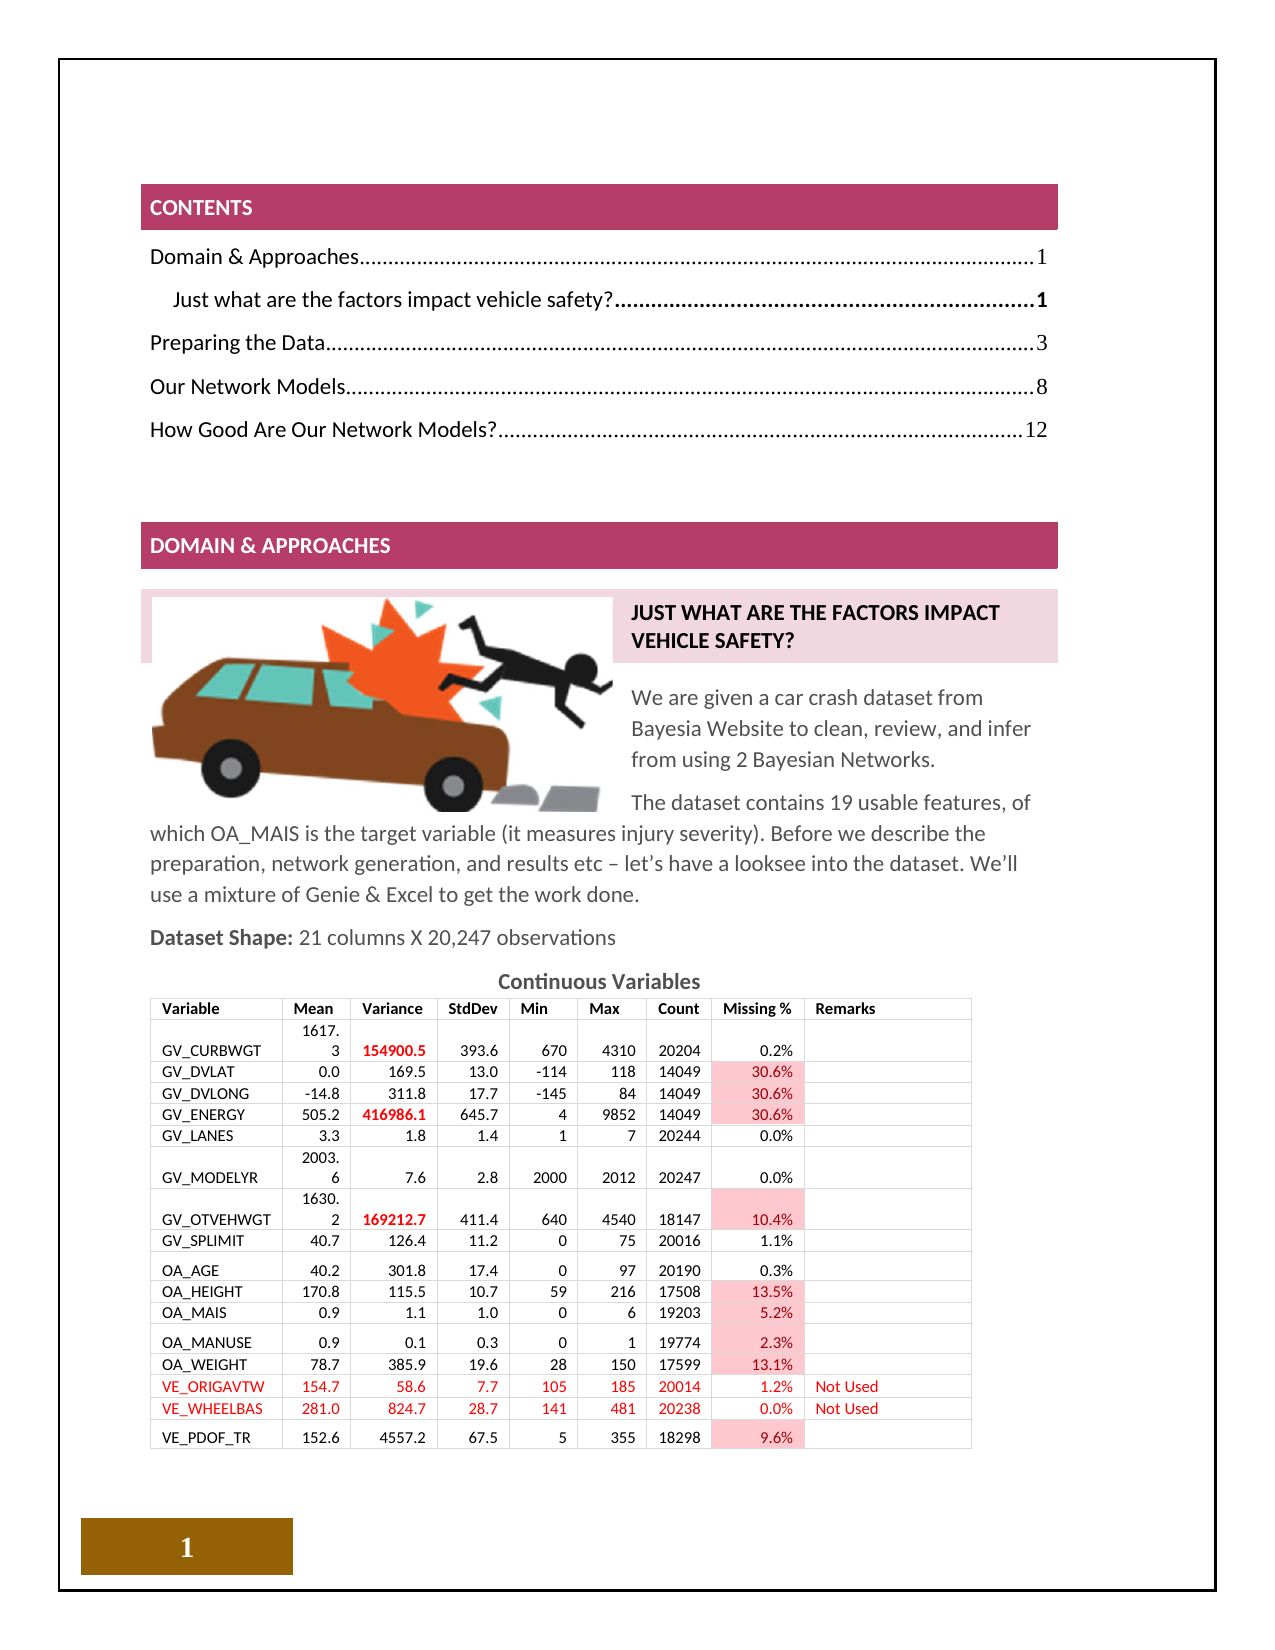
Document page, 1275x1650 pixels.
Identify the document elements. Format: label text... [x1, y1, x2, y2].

table_cell 40.2 [283, 1252, 350, 1280]
table_cell 505.2 [283, 1104, 350, 1124]
table_cell 7.7 [438, 1375, 509, 1397]
table_cell 0.0 [283, 1062, 350, 1082]
table_cell [805, 1126, 971, 1146]
table_cell 301.8 [351, 1252, 437, 1280]
table_cell 0.9 [283, 1324, 350, 1353]
table_cell 2000 [510, 1147, 577, 1188]
table_cell 170.8 [283, 1281, 350, 1302]
subtitle Just what are the factors impact vehicle safety? [142, 590, 1057, 662]
table_header Count [647, 999, 711, 1019]
table_cell 105 [510, 1375, 577, 1397]
table_cell VE_ORIGAVTW [151, 1375, 282, 1397]
table_cell 18298 [647, 1420, 711, 1448]
table_cell 0.0% [712, 1398, 804, 1418]
table_cell 28 [510, 1354, 577, 1374]
table_cell Not Used [805, 1398, 971, 1418]
table_cell GV_CURBWGT [151, 1020, 282, 1061]
table_cell GV_LANES [151, 1126, 282, 1146]
table_cell GV_DVLONG [151, 1083, 282, 1103]
table_cell 1.0 [438, 1303, 509, 1323]
table_cell 1.2% [712, 1375, 804, 1397]
table_cell GV_DVLAT [151, 1062, 282, 1082]
table_cell 1.1 [351, 1303, 437, 1323]
table_cell GV_SPLIMIT [151, 1230, 282, 1251]
table_header Missing % [712, 999, 804, 1019]
table_cell 4310 [578, 1020, 646, 1061]
table_cell 0 [510, 1252, 577, 1280]
table_header Variable [151, 999, 282, 1019]
table_cell 7.6 [351, 1147, 437, 1188]
table_cell 9852 [578, 1104, 646, 1124]
table_cell 152.6 [283, 1420, 350, 1448]
table_cell 0.3 [438, 1324, 509, 1353]
table_cell GV_OTVEHWGT [151, 1189, 282, 1229]
table_cell 30.6% [712, 1062, 804, 1082]
table_cell OA_WEIGHT [151, 1354, 282, 1374]
table_cell 13.1% [712, 1354, 804, 1374]
table_cell OA_HEIGHT [151, 1281, 282, 1302]
table_cell 14049 [647, 1062, 711, 1082]
table_cell 7 [578, 1126, 646, 1146]
table_cell 2.3% [712, 1324, 804, 1353]
table_cell 411.4 [438, 1189, 509, 1229]
table_cell 126.4 [351, 1230, 437, 1251]
table_cell 19.6 [438, 1354, 509, 1374]
table_cell 14049 [647, 1083, 711, 1103]
table_cell VE_PDOF_TR [151, 1420, 282, 1448]
table_cell 481 [578, 1398, 646, 1418]
table_cell 0 [510, 1230, 577, 1251]
table_cell 1.4 [438, 1126, 509, 1146]
table_cell 645.7 [438, 1104, 509, 1124]
table_cell 1 [578, 1324, 646, 1353]
table_cell [805, 1281, 971, 1302]
table_cell 141 [510, 1398, 577, 1418]
table_cell 1630.2 [283, 1189, 350, 1229]
table_cell [805, 1420, 971, 1448]
list The dataset contains 19 usable features, of which OA_MAIS is the target variable (it measures injury severity). Before we describe the preparation, network generation, and results etc – let’s have a looksee into the dataset. We’ll use a mixture of Genie & Excel to get the work done. [150, 788, 1048, 908]
table_cell 0.2% [712, 1020, 804, 1061]
table_cell 20190 [647, 1252, 711, 1280]
table_cell 19203 [647, 1303, 711, 1323]
table_cell 58.6 [351, 1375, 437, 1397]
table_header Max [578, 999, 646, 1019]
table_cell 20238 [647, 1398, 711, 1418]
table_cell 17.7 [438, 1083, 509, 1103]
table_cell 0.0% [712, 1147, 804, 1188]
table_cell 97 [578, 1252, 646, 1280]
table_cell OA_MANUSE [151, 1324, 282, 1353]
table_cell GV_ENERGY [151, 1104, 282, 1124]
table_cell 1.8 [351, 1126, 437, 1146]
table_cell [805, 1354, 971, 1374]
table_cell 30.6% [712, 1104, 804, 1124]
table_header Variance [351, 999, 437, 1019]
table_cell 1617.3 [283, 1020, 350, 1061]
table_cell [805, 1230, 971, 1251]
table_cell [805, 1062, 971, 1082]
table_header StdDev [438, 999, 509, 1019]
table_cell 824.7 [351, 1398, 437, 1418]
table_cell GV_MODELYR [151, 1147, 282, 1188]
table_cell -114 [510, 1062, 577, 1082]
table_cell 416986.1 [351, 1104, 437, 1124]
table_cell 19774 [647, 1324, 711, 1353]
table_header Remarks [805, 999, 971, 1019]
table_cell 311.8 [351, 1083, 437, 1103]
table_cell 67.5 [438, 1420, 509, 1448]
table_cell 18147 [647, 1189, 711, 1229]
table_cell 6 [578, 1303, 646, 1323]
table_cell [805, 1303, 971, 1323]
table_cell 11.2 [438, 1230, 509, 1251]
table_cell 185 [578, 1375, 646, 1397]
table_cell [805, 1104, 971, 1124]
table_cell OA_AGE [151, 1252, 282, 1280]
list We are given a car crash dataset from Bayesia Website to clean, review, and infer from using 2 Bayesian Networks. [613, 683, 1048, 773]
table_cell 150 [578, 1354, 646, 1374]
table_cell 10.7 [438, 1281, 509, 1302]
table_cell 59 [510, 1281, 577, 1302]
table_cell [805, 1252, 971, 1280]
table_cell 393.6 [438, 1020, 509, 1061]
table_cell 2003.6 [283, 1147, 350, 1188]
table_cell 14049 [647, 1104, 711, 1124]
table_cell 0.0% [712, 1126, 804, 1146]
table_cell 154.7 [283, 1375, 350, 1397]
table_cell 84 [578, 1083, 646, 1103]
table_header Min [510, 999, 577, 1019]
table_cell 670 [510, 1020, 577, 1061]
table_cell 5 [510, 1420, 577, 1448]
table_cell 75 [578, 1230, 646, 1251]
list Dataset Shape: 21 columns X 20,247 observations [150, 923, 1048, 952]
table_cell 5.2% [712, 1303, 804, 1323]
table_cell 154900.5 [351, 1020, 437, 1061]
table_cell -145 [510, 1083, 577, 1103]
table_cell 1 [510, 1126, 577, 1146]
table_cell [805, 1020, 971, 1061]
subtitle Domain & Approaches [142, 523, 1057, 568]
table_cell 78.7 [283, 1354, 350, 1374]
table_cell 118 [578, 1062, 646, 1082]
table_cell [805, 1324, 971, 1353]
table_cell 4557.2 [351, 1420, 437, 1448]
table_cell 0.3% [712, 1252, 804, 1280]
table_cell 2.8 [438, 1147, 509, 1188]
table_cell 20016 [647, 1230, 711, 1251]
table_cell 28.7 [438, 1398, 509, 1418]
table_cell 640 [510, 1189, 577, 1229]
table_cell 17599 [647, 1354, 711, 1374]
table_cell 115.5 [351, 1281, 437, 1302]
table_cell 169.5 [351, 1062, 437, 1082]
table_cell [805, 1189, 971, 1229]
table_cell 0 [510, 1303, 577, 1323]
table_cell 169212.7 [351, 1189, 437, 1229]
table_cell 20244 [647, 1126, 711, 1146]
table_cell 40.7 [283, 1230, 350, 1251]
table_cell -14.8 [283, 1083, 350, 1103]
table_cell 30.6% [712, 1083, 804, 1103]
table_cell 20014 [647, 1375, 711, 1397]
table_cell Not Used [805, 1375, 971, 1397]
table_cell 1.1% [712, 1230, 804, 1251]
table_cell VE_WHEELBAS [151, 1398, 282, 1418]
table_cell 0.9 [283, 1303, 350, 1323]
table_cell 17508 [647, 1281, 711, 1302]
table_cell 4 [510, 1104, 577, 1124]
table_header Mean [283, 999, 350, 1019]
table_cell 4540 [578, 1189, 646, 1229]
table_cell [805, 1147, 971, 1188]
list Continuous Variables [150, 967, 1048, 995]
table_cell 10.4% [712, 1189, 804, 1229]
table_cell 17.4 [438, 1252, 509, 1280]
table_cell 0 [510, 1324, 577, 1353]
table_cell 216 [578, 1281, 646, 1302]
table_cell 0.1 [351, 1324, 437, 1353]
table_cell OA_MAIS [151, 1303, 282, 1323]
table_cell 3.3 [283, 1126, 350, 1146]
table_cell 9.6% [712, 1420, 804, 1448]
table_cell [805, 1083, 971, 1103]
table_cell 281.0 [283, 1398, 350, 1418]
table_cell 13.0 [438, 1062, 509, 1082]
table_cell 2012 [578, 1147, 646, 1188]
table_cell 385.9 [351, 1354, 437, 1374]
table_cell 20247 [647, 1147, 711, 1188]
table_cell 355 [578, 1420, 646, 1448]
table_cell 20204 [647, 1020, 711, 1061]
table_cell 13.5% [712, 1281, 804, 1302]
